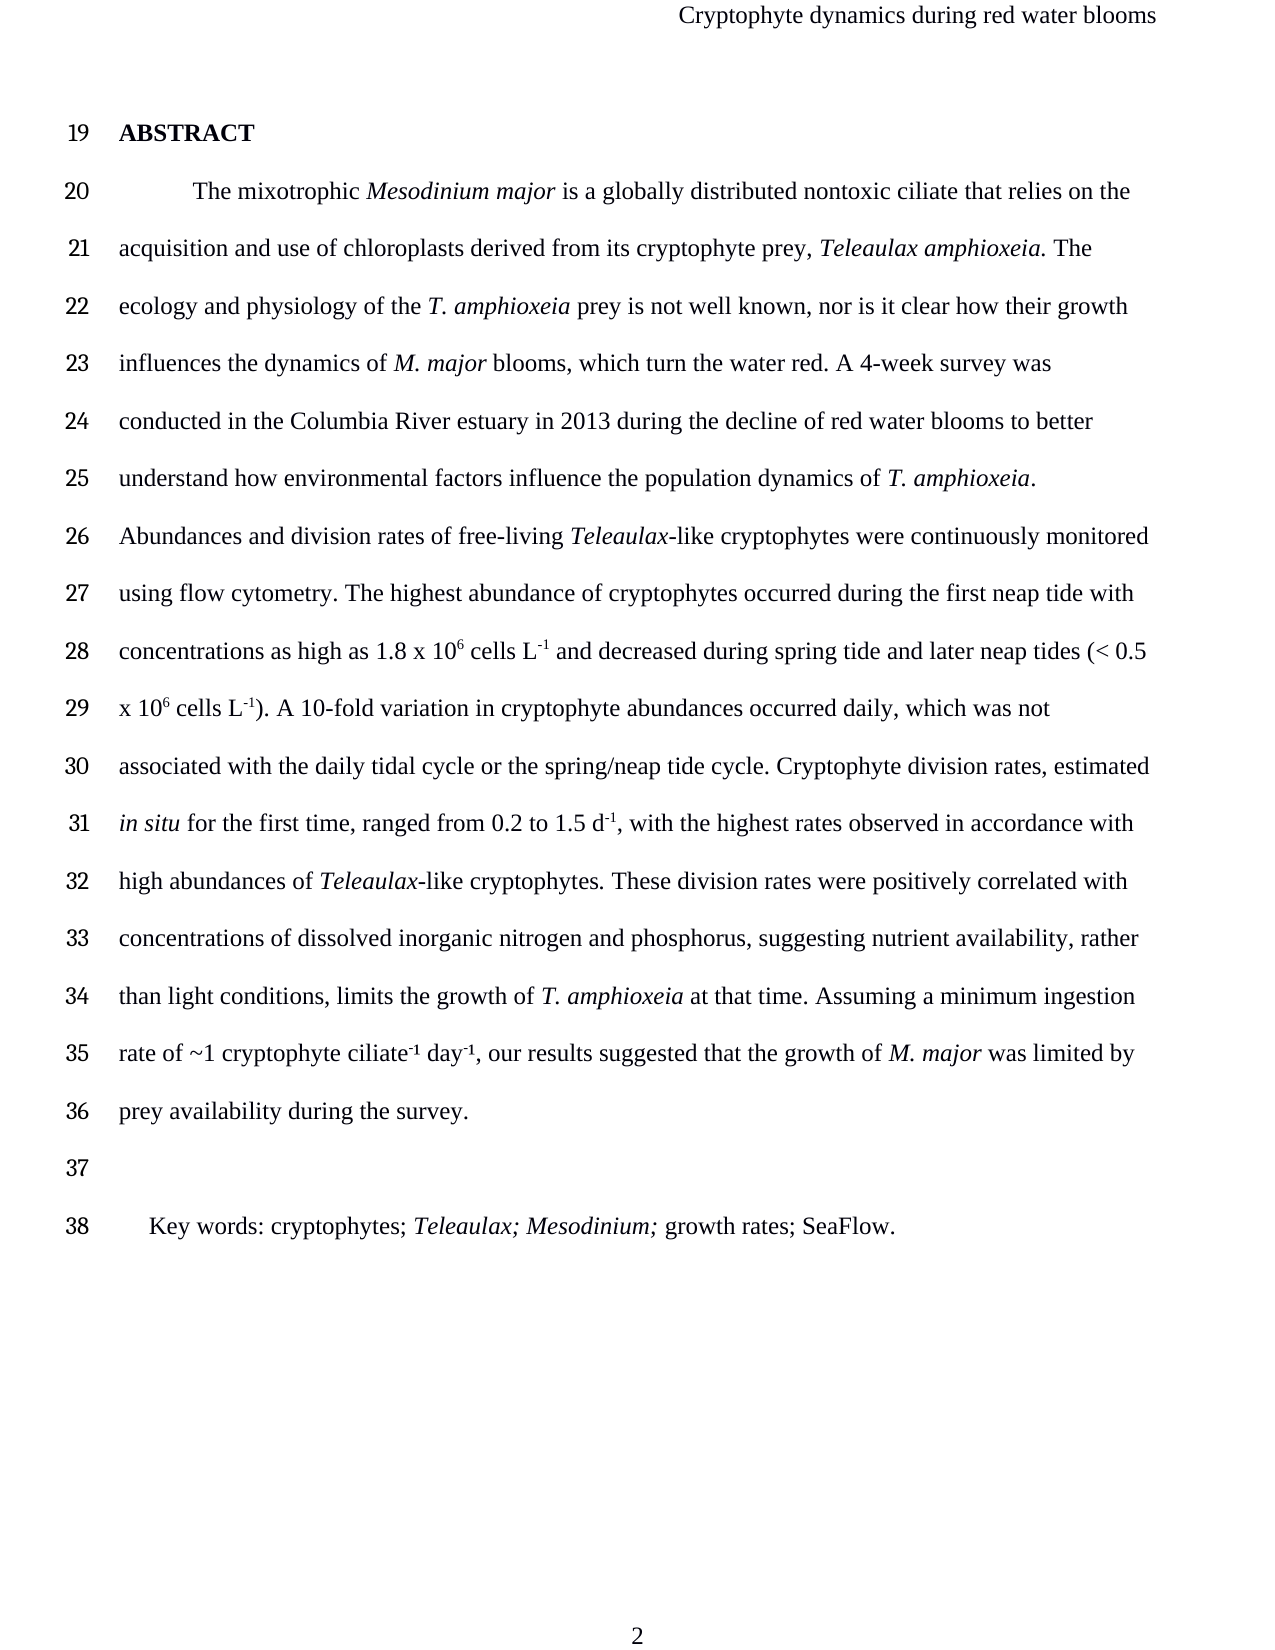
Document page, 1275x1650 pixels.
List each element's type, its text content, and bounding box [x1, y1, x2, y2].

text The mixotrophic Mesodinium major is a globally distributed nontoxic ciliate that relies on the acquisition and use of chloroplasts derived from its cryptophyte prey, Teleaulax amphioxeia. The ecology and physiology of the T. amphioxeia prey is not well known, nor is it clear how their growth influences the dynamics of M. major blooms, which turn the water red. A 4-week survey was conducted in the Columbia River estuary in 2013 during the decline of red water blooms to better understand how environmental factors influence the population dynamics of T. amphioxeia. Abundances and division rates of free-living Teleaulax-like cryptophytes were continuously monitored using flow cytometry. The highest abundance of cryptophytes occurred during the first neap tide with concentrations as high as 1.8 x 106 cells L-1 and decreased during spring tide and later neap tides (< 0.5 x 106 cells L-1). A 10-fold variation in cryptophyte abundances occurred daily, which was not associated with the daily tidal cycle or the spring/neap tide cycle. Cryptophyte division rates, estimated in situ for the first time, ranged from 0.2 to 1.5 d-1, with the highest rates observed in accordance with high abundances of Teleaulax-like cryptophytes. These division rates were positively correlated with concentrations of dissolved inorganic nitrogen and phosphorus, suggesting nutrient availability, rather than light conditions, limits the growth of T. amphioxeia at that time. Assuming a minimum ingestion rate of ~1 cryptophyte ciliate-¹ day-¹, our results suggested that the growth of M. major was limited by prey availability during the survey. [118, 176, 1156, 1125]
text Key words: cryptophytes; Teleaulax; Mesodinium; growth rates; SeaFlow. [118, 1211, 1156, 1240]
text ABSTRACT [118, 118, 1156, 147]
